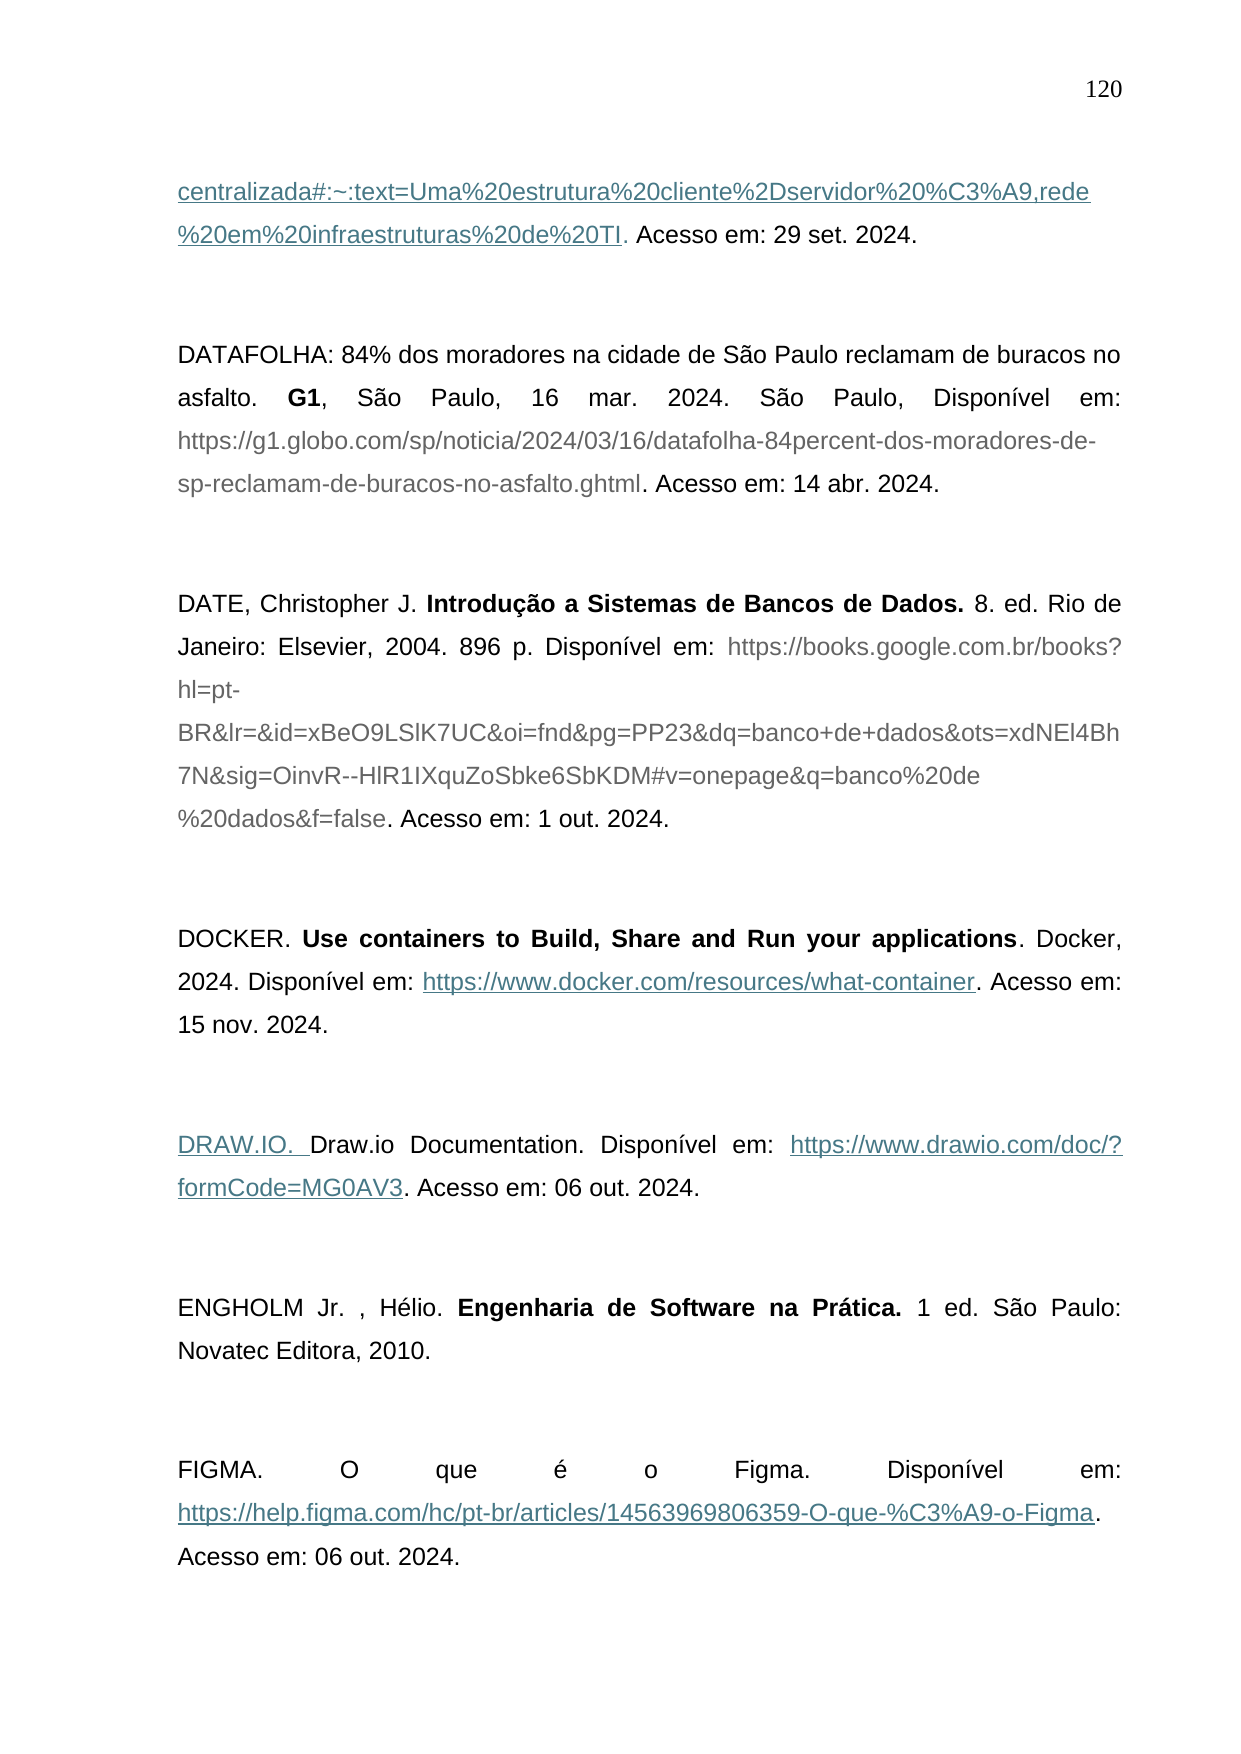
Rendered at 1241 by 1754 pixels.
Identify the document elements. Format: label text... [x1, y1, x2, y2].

text DATAFOLHA: 84% dos moradores na cidade de São Paulo reclamam de buracos no asfalto. G1, São Paulo, 16 mar. 2024. São Paulo, Disponível em: https://g1.globo.com/sp/noticia/2024/03/16/datafolha-84percent-dos-moradores-de-sp-reclamam-de-buracos-no-asfalto.ghtml. Acesso em: 14 abr. 2024. [177, 340, 1122, 498]
text FIGMA. O que é o Figma. Disponível em: https://help.figma.com/hc/pt-br/articles/14563969806359-O-que-%C3%A9-o-Figma. Acesso em: 06 out. 2024. [177, 1455, 1122, 1570]
text DRAW.IO. Draw.io Documentation. Disponível em: https://www.drawio.com/doc/?formCode=MG0AV3. Acesso em: 06 out. 2024. [177, 1130, 1122, 1202]
text DATE, Christopher J. Introdução a Sistemas de Bancos de Dados. 8. ed. Rio de Janeiro: Elsevier, 2004. 896 p. Disponível em: https://books.google.com.br/books?hl=pt-BR&lr=&id=xBeO9LSlK7UC&oi=fnd&pg=PP23&dq=banco+de+dados&ots=xdNEl4Bh7N&sig=OinvR--HlR1IXquZoSbke6SbKDM#v=onepage&q=banco%20de%20dados&f=false. Acesso em: 1 out. 2024. [177, 589, 1122, 833]
text DOCKER. Use containers to Build, Share and Run your applications. Docker, 2024. Disponível em: https://www.docker.com/resources/what-container. Acesso em: 15 nov. 2024. [177, 924, 1122, 1039]
text ENGHOLM Jr. , Hélio. Engenharia de Software na Prática. 1 ed. São Paulo: Novatec Editora, 2010. [177, 1293, 1122, 1364]
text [177, 177, 1122, 249]
